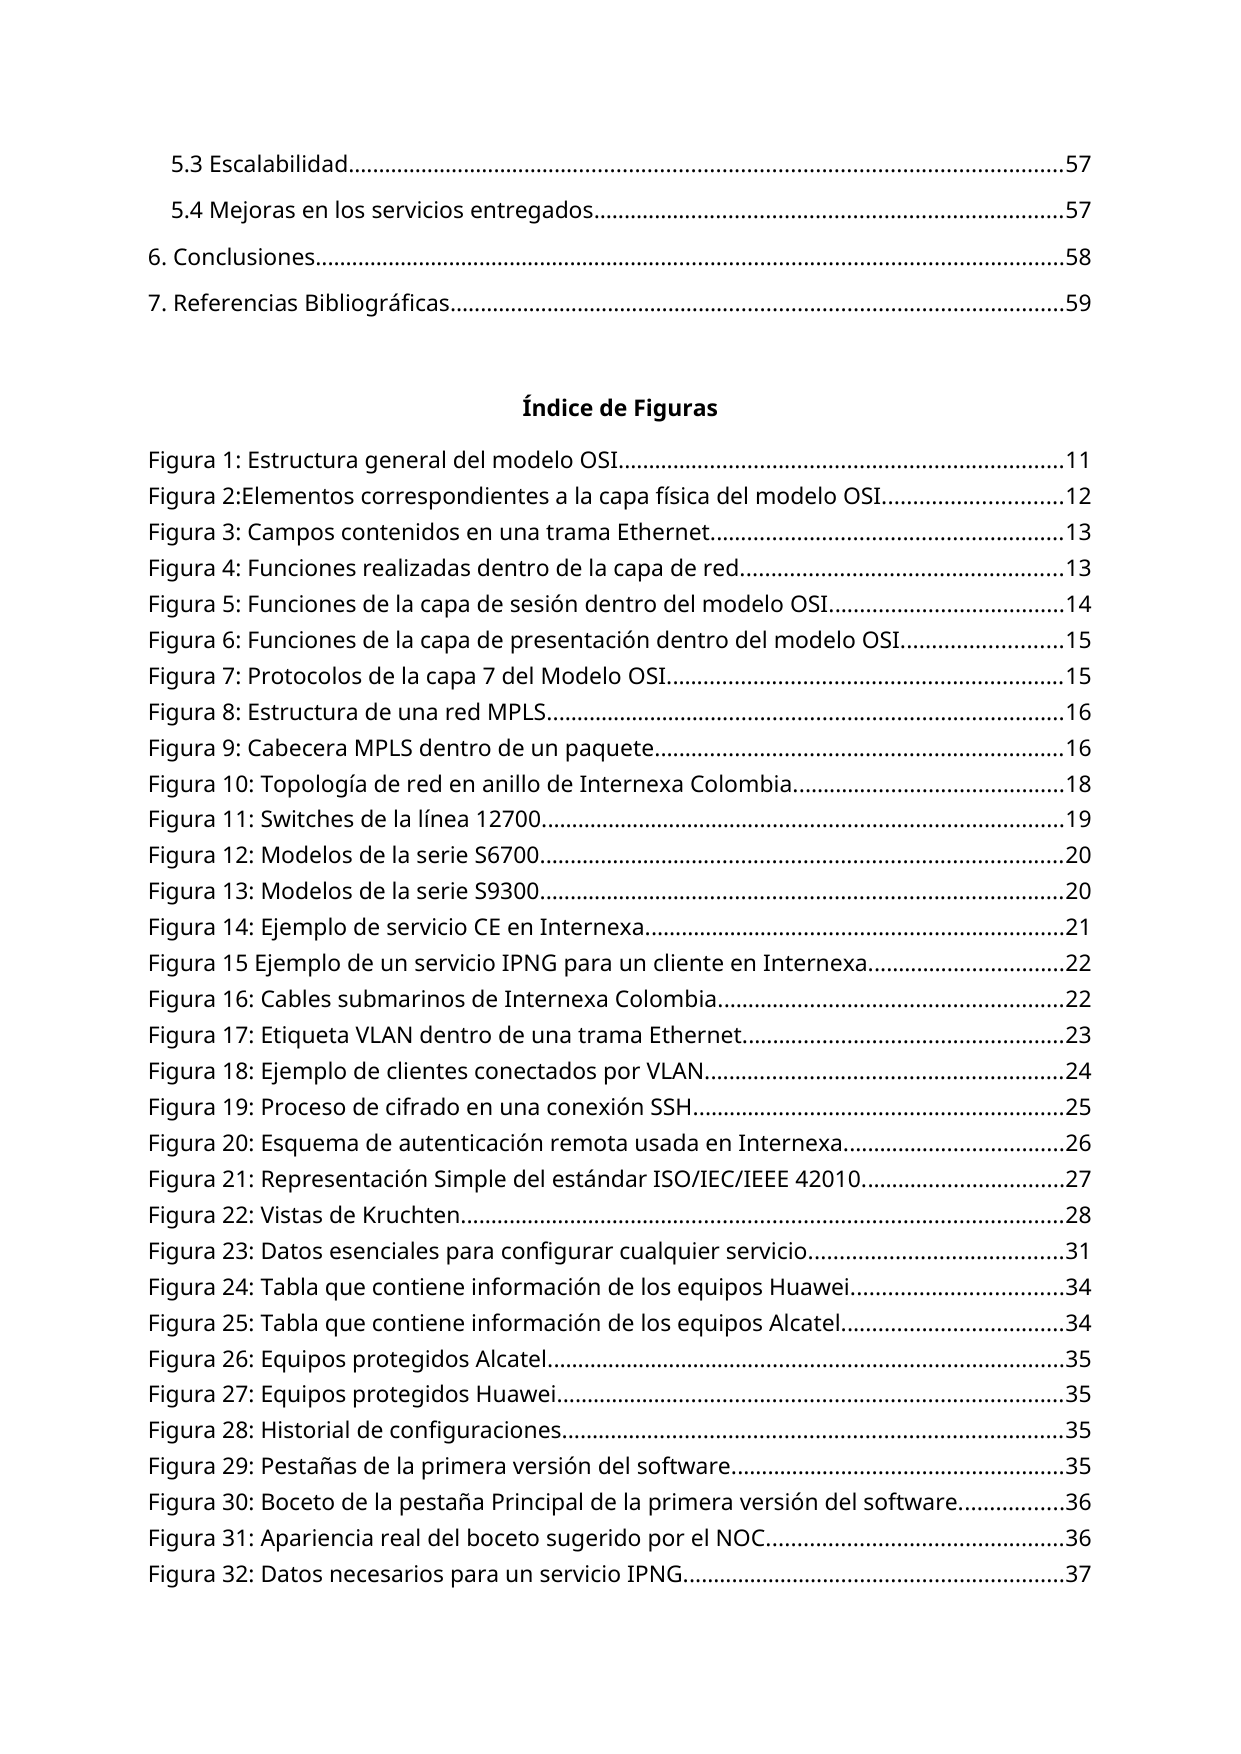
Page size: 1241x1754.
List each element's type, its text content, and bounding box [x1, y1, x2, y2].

text 6. Conclusiones 58 [148, 240, 1092, 272]
text Figura 22: Vistas de Kruchten. 28 [148, 1199, 1092, 1230]
text Figura 27: Equipos protegidos Huawei. 35 [148, 1378, 1092, 1410]
text Figura 13: Modelos de la serie S9300. 20 [148, 875, 1092, 907]
text Figura 12: Modelos de la serie S6700. 20 [148, 839, 1092, 871]
text Figura 28: Historial de configuraciones. 35 [148, 1414, 1092, 1446]
text Figura 11: Switches de la línea 12700. 19 [148, 803, 1092, 835]
text Figura 7: Protocolos de la capa 7 del Modelo OSI. 15 [148, 660, 1092, 691]
text Figura 14: Ejemplo de servicio CE en Internexa. 21 [148, 911, 1092, 942]
text Figura 23: Datos esenciales para configurar cualquier servicio. 31 [148, 1235, 1092, 1266]
text Figura 15 Ejemplo de un servicio IPNG para un cliente en Internexa. 22 [148, 947, 1092, 978]
text Figura 2:Elementos correspondientes a la capa física del modelo OSI. 12 [148, 480, 1092, 511]
text Figura 18: Ejemplo de clientes conectados por VLAN. 24 [148, 1055, 1092, 1086]
text Figura 31: Apariencia real del boceto sugerido por el NOC. 36 [148, 1522, 1092, 1553]
text Figura 4: Funciones realizadas dentro de la capa de red. 13 [148, 552, 1092, 583]
text 7. Referencias Bibliográficas 59 [148, 287, 1092, 318]
text 5.4 Mejoras en los servicios entregados 57 [171, 194, 1092, 225]
text Figura 29: Pestañas de la primera versión del software. 35 [148, 1450, 1092, 1482]
text Figura 8: Estructura de una red MPLS. 16 [148, 696, 1092, 727]
text Figura 3: Campos contenidos en una trama Ethernet. 13 [148, 516, 1092, 547]
text Figura 32: Datos necesarios para un servicio IPNG. 37 [148, 1558, 1092, 1589]
text Figura 21: Representación Simple del estándar ISO/IEC/IEEE 42010. 27 [148, 1163, 1092, 1194]
text Figura 30: Boceto de la pestaña Principal de la primera versión del software. 36 [148, 1486, 1092, 1517]
text Figura 6: Funciones de la capa de presentación dentro del modelo OSI. 15 [148, 624, 1092, 655]
text Figura 26: Equipos protegidos Alcatel. 35 [148, 1342, 1092, 1374]
text 5.3 Escalabilidad 57 [171, 148, 1092, 179]
text Figura 25: Tabla que contiene información de los equipos Alcatel. 34 [148, 1307, 1092, 1338]
text Figura 9: Cabecera MPLS dentro de un paquete. 16 [148, 732, 1092, 763]
text Figura 20: Esquema de autenticación remota usada en Internexa. 26 [148, 1127, 1092, 1158]
text Figura 17: Etiqueta VLAN dentro de una trama Ethernet. 23 [148, 1019, 1092, 1050]
text Figura 10: Topología de red en anillo de Internexa Colombia. 18 [148, 767, 1092, 799]
text Figura 5: Funciones de la capa de sesión dentro del modelo OSI. 14 [148, 588, 1092, 619]
text Figura 19: Proceso de cifrado en una conexión SSH. 25 [148, 1091, 1092, 1122]
text Figura 16: Cables submarinos de Internexa Colombia. 22 [148, 983, 1092, 1014]
text Figura 1: Estructura general del modelo OSI. 11 [148, 444, 1092, 475]
text Figura 24: Tabla que contiene información de los equipos Huawei. 34 [148, 1271, 1092, 1302]
text Índice de Figuras [148, 390, 1092, 423]
